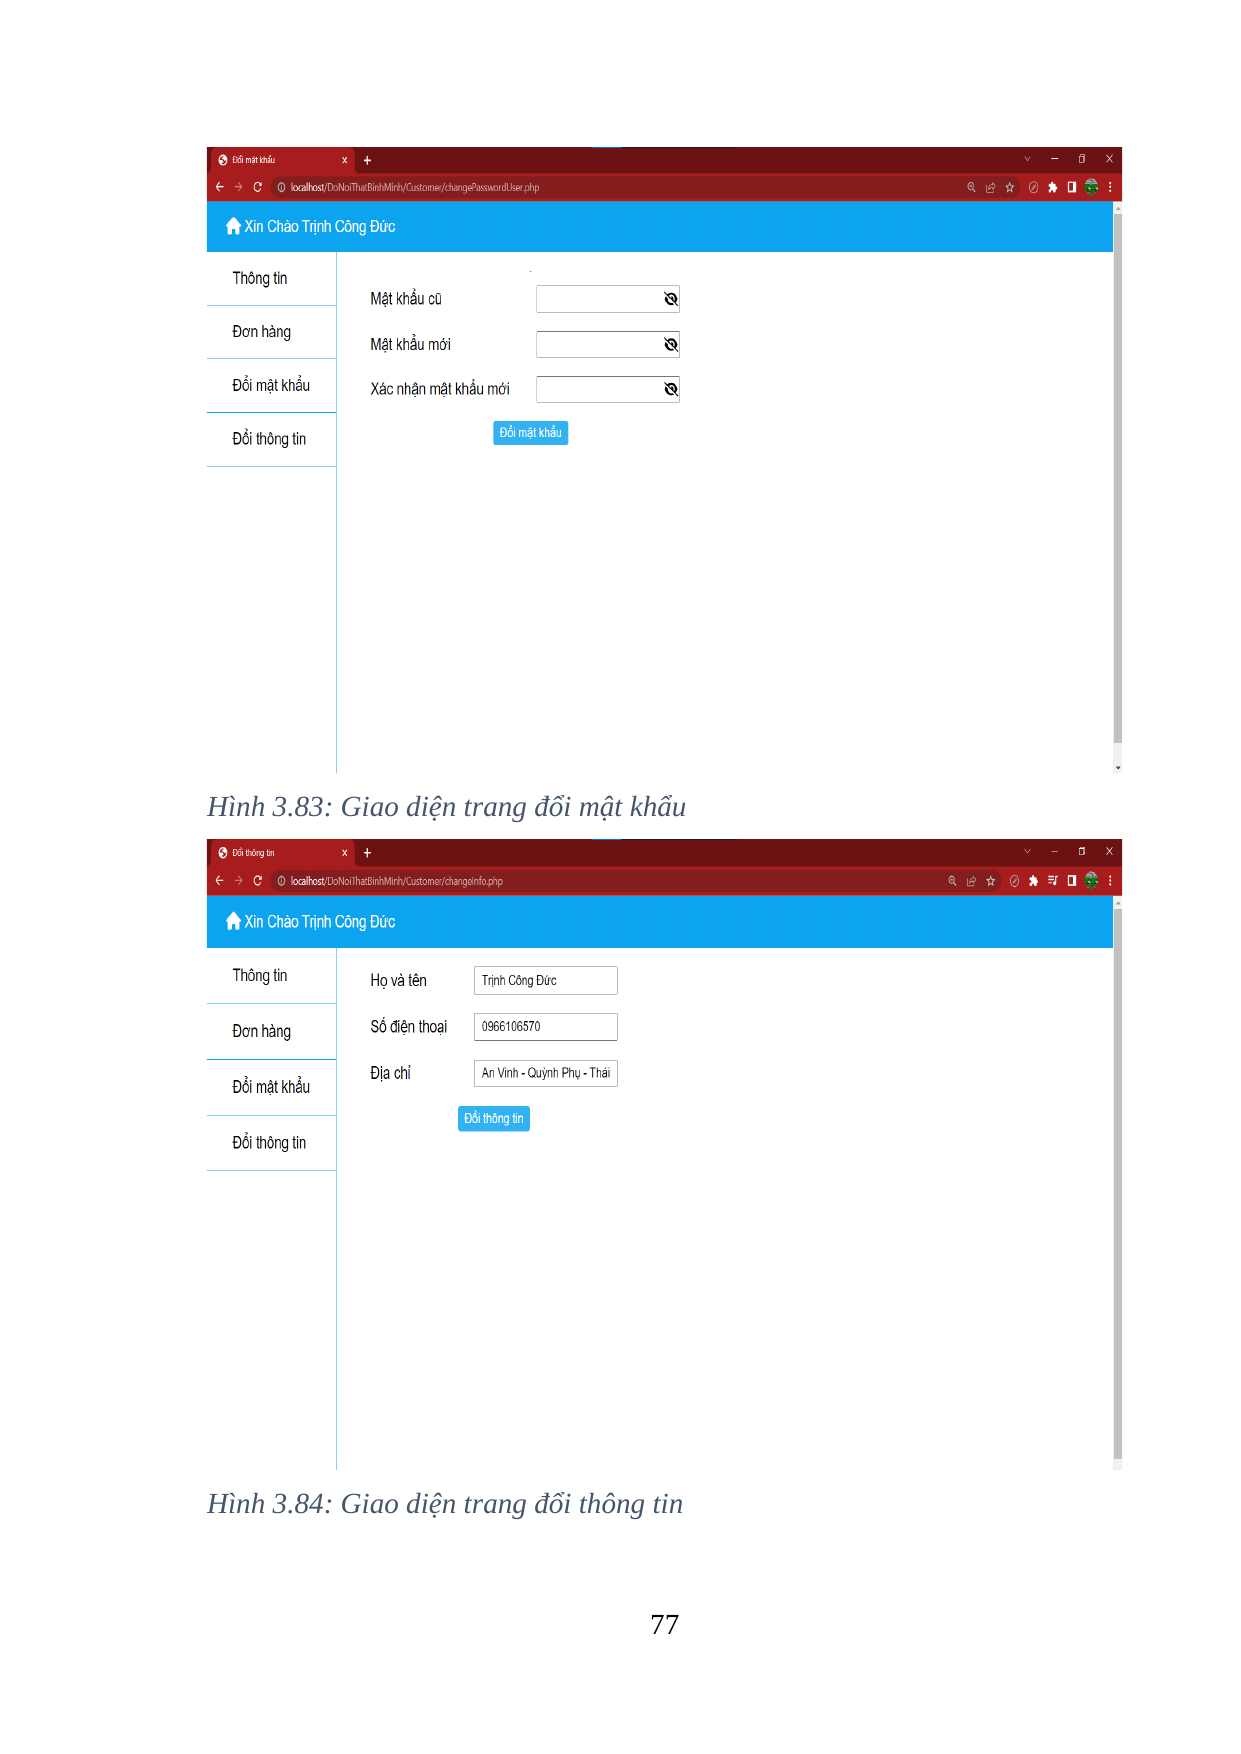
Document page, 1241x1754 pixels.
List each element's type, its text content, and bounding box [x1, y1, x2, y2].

picture [206, 839, 1123, 1470]
picture [206, 147, 1123, 773]
picture [227, 218, 240, 234]
picture [382, 919, 387, 927]
picture [227, 913, 240, 929]
